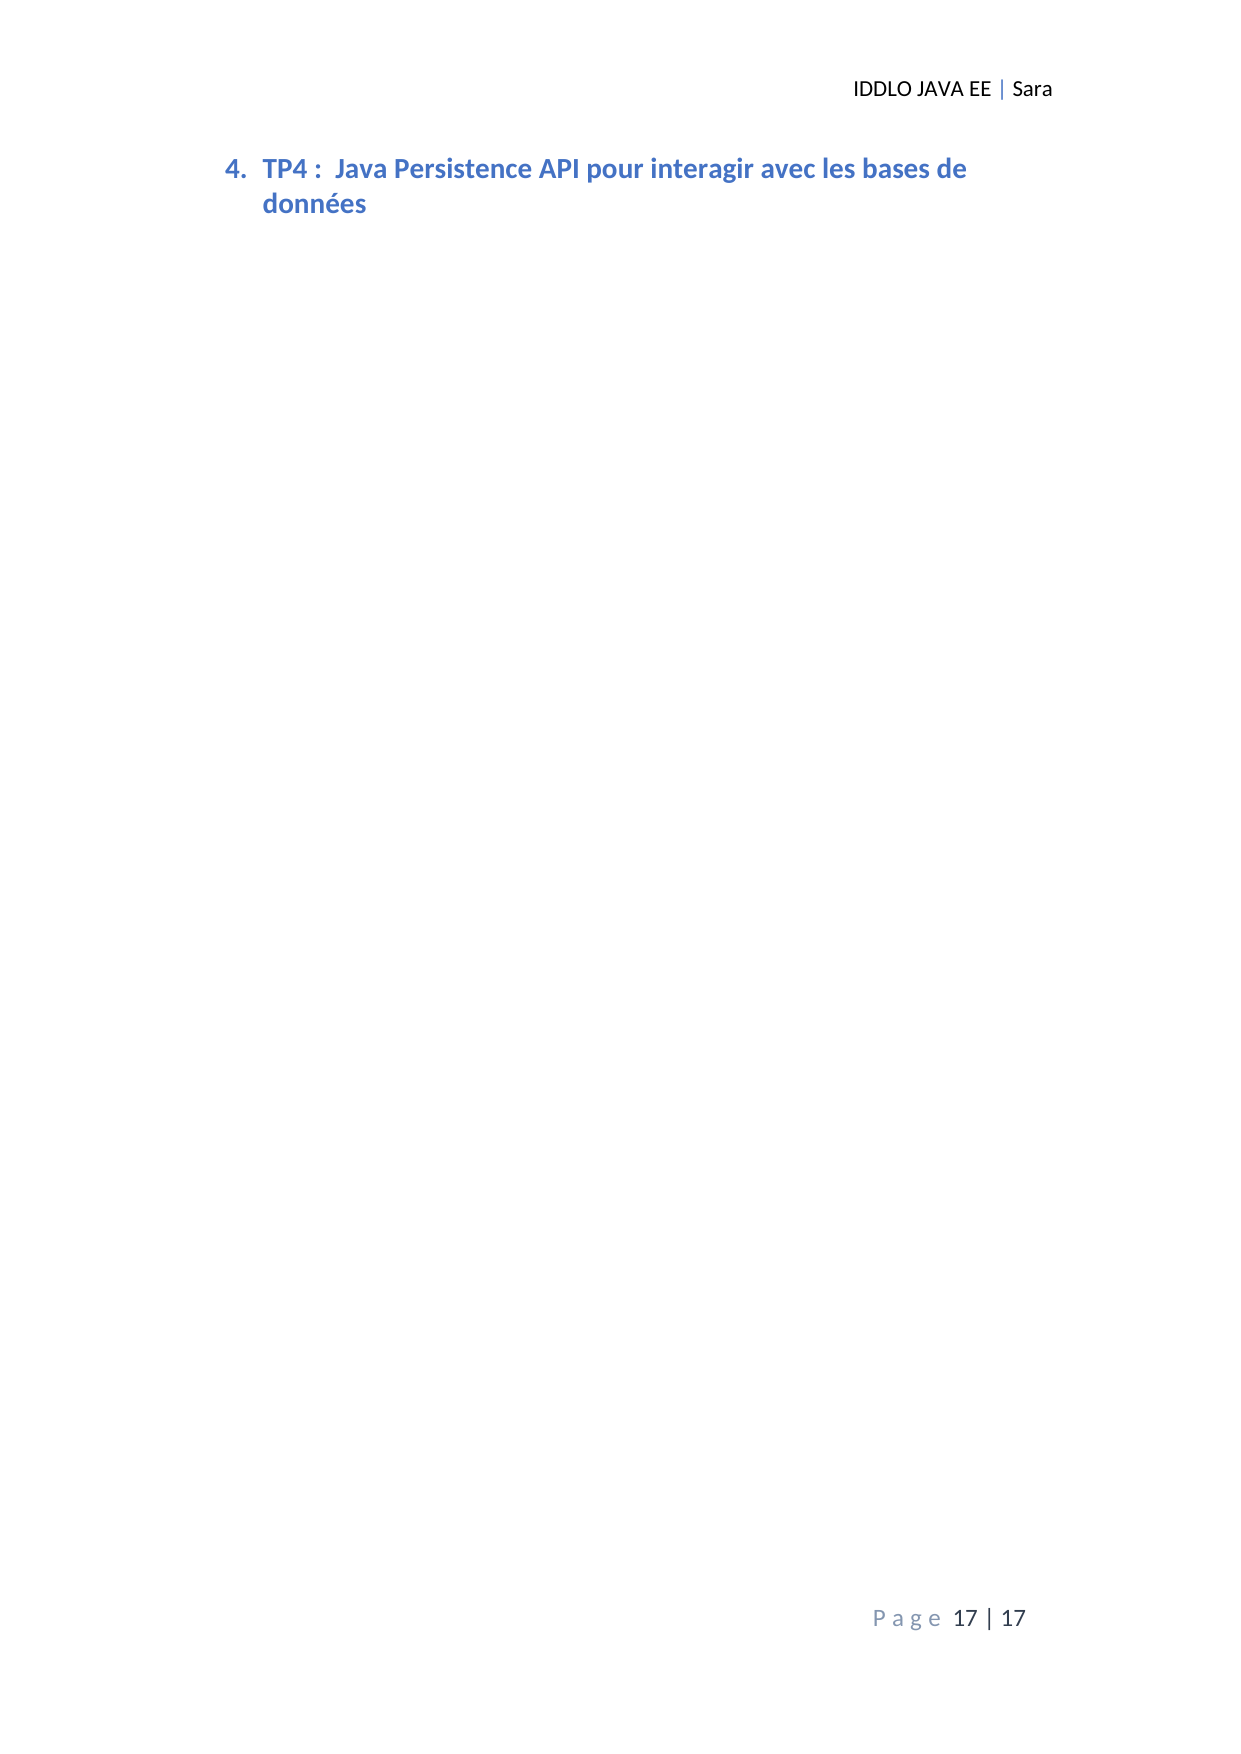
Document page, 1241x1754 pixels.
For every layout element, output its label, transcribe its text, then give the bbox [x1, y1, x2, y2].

list TP4 : Java Persistence API pour interagir avec les bases de données [225, 150, 1053, 221]
